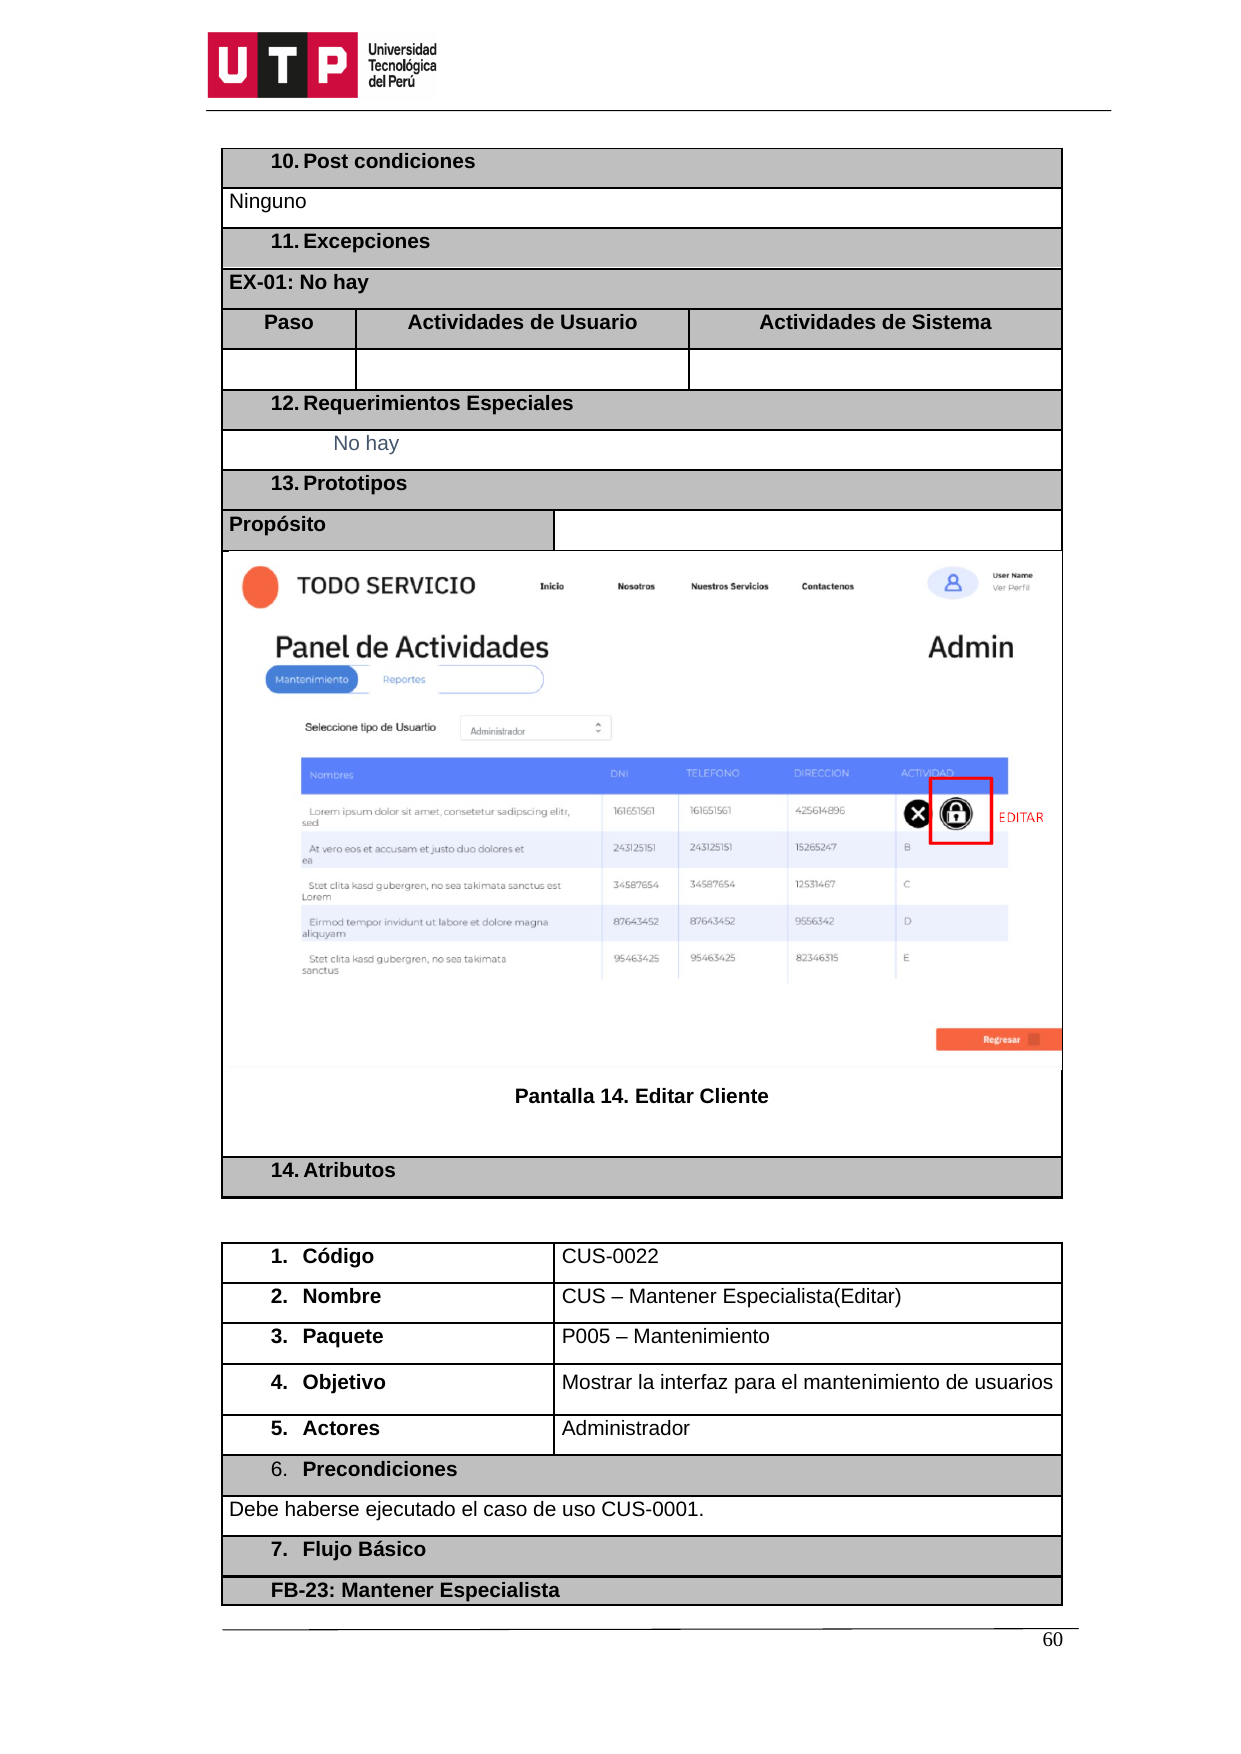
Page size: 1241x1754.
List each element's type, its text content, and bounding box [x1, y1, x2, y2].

table_cell [555, 511, 1061, 550]
table_cell CUS – Mantener Especialista(Editar) [555, 1284, 1061, 1322]
table_header 1. Código [223, 1244, 553, 1282]
table_cell 11. Excepciones [223, 229, 1061, 267]
table_cell Mostrar la interfaz para el mantenimiento de usuarios [555, 1365, 1061, 1414]
table_cell 2. Nombre [223, 1284, 553, 1322]
picture [206, 31, 438, 100]
table_cell [690, 350, 1061, 388]
picture [228, 551, 1062, 1070]
table_cell 4. Objetivo [223, 1365, 553, 1414]
table_cell 3. Paquete [223, 1324, 553, 1362]
table_cell Paso [223, 310, 355, 348]
table_cell 6. Precondiciones [223, 1456, 1061, 1495]
table_cell Actividades de Sistema [690, 310, 1061, 348]
table_cell Ninguno [223, 189, 1061, 227]
table_cell 7. Flujo Básico [223, 1537, 1061, 1575]
table_cell 5. Actores [223, 1416, 553, 1454]
table_cell 10. Post condiciones [223, 149, 1061, 187]
table_cell Propósito [223, 511, 553, 550]
table_cell Actividades de Usuario [357, 310, 688, 348]
table_cell 12. Requerimientos Especiales [223, 391, 1061, 429]
table_cell 14. Atributos [223, 1158, 1061, 1196]
table_cell Pantalla 14. Editar Cliente [223, 552, 1061, 1156]
table_cell EX-01: No hay [223, 270, 1061, 308]
table_cell P005 – Mantenimiento [555, 1324, 1061, 1362]
table_cell [357, 350, 688, 388]
table_cell No hay [223, 431, 1061, 469]
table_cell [223, 1578, 1061, 1604]
table_cell 13. Prototipos [223, 471, 1061, 509]
table_cell Administrador [555, 1416, 1061, 1454]
table_header CUS-0022 [555, 1244, 1061, 1282]
table_cell Debe haberse ejecutado el caso de uso CUS-0001. [223, 1497, 1061, 1535]
table_cell [223, 350, 355, 388]
